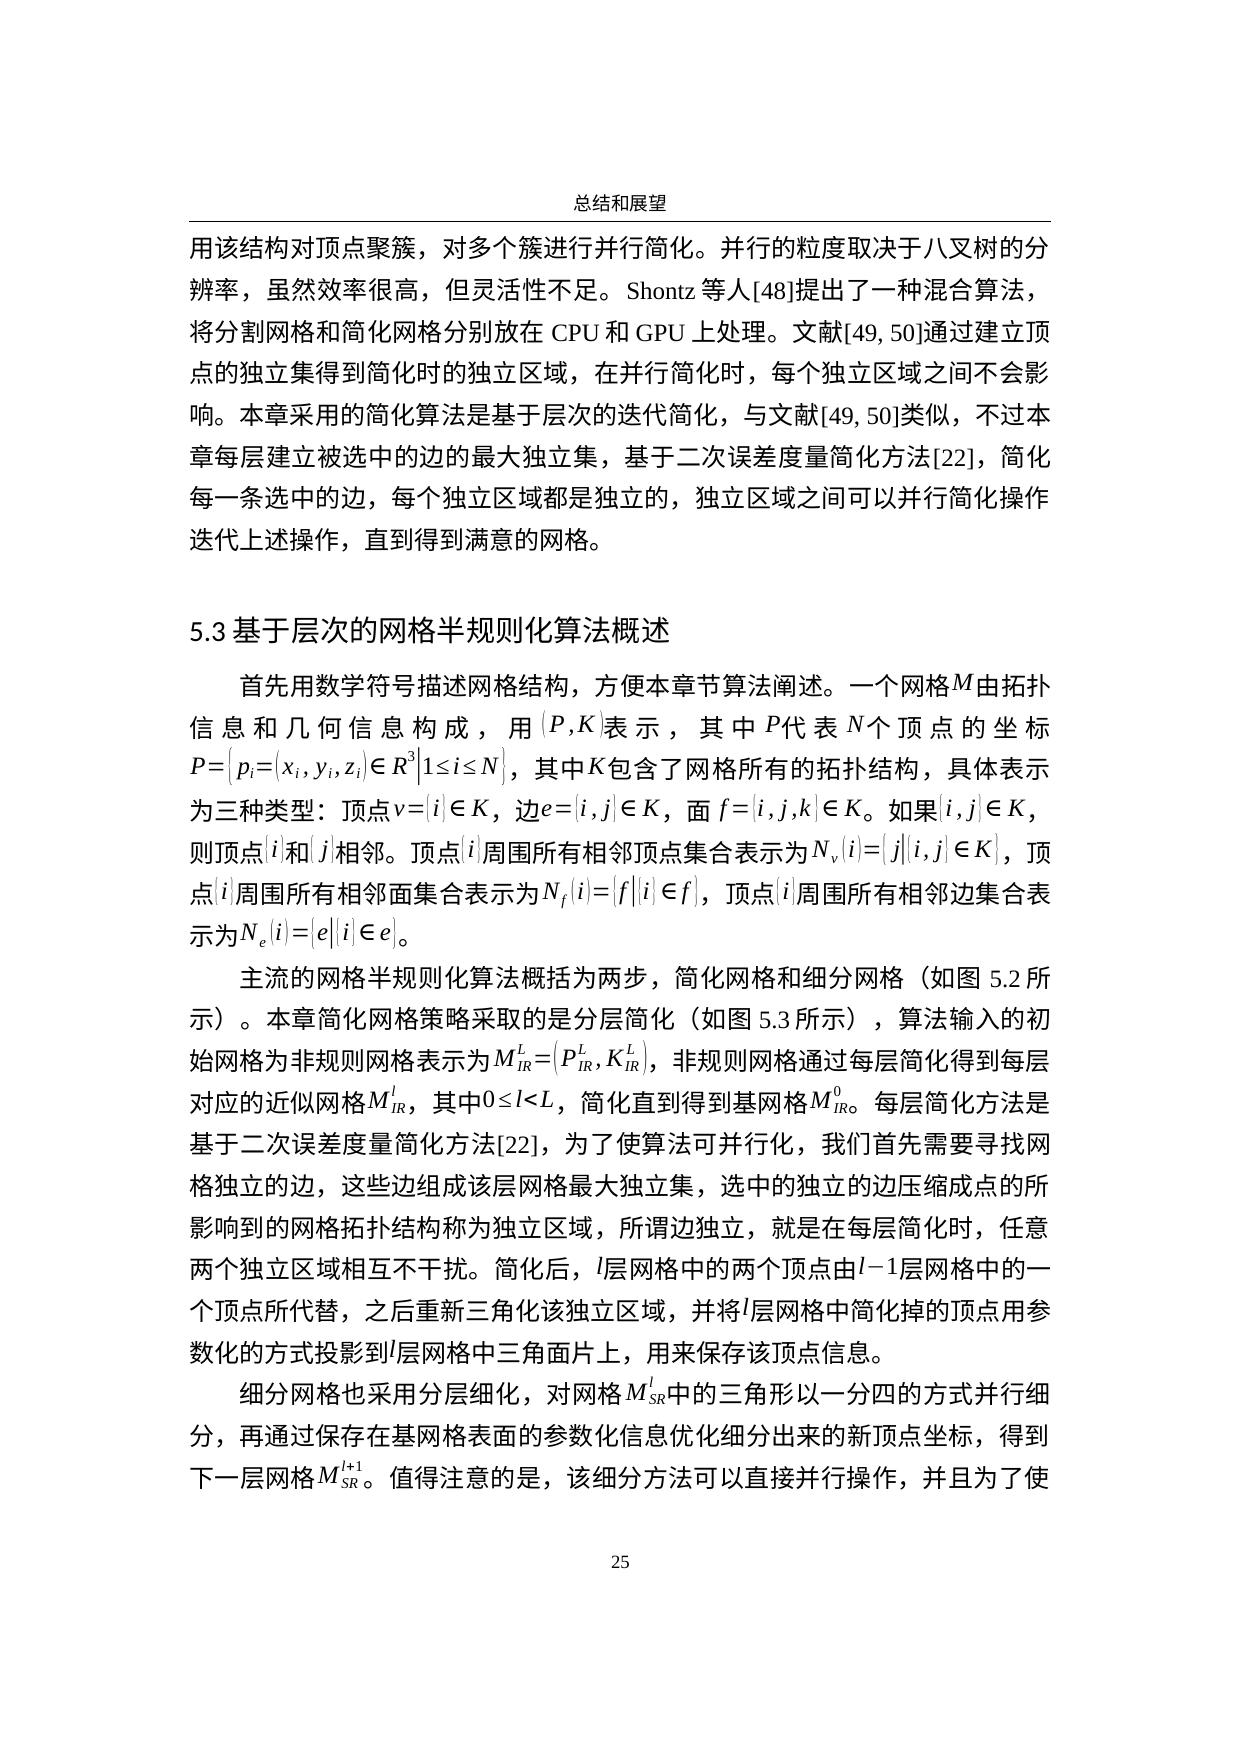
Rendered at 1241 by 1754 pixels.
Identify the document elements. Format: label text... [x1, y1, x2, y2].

text 基于层次的网格半规则化算法概述 [189, 608, 1051, 649]
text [189, 1370, 1051, 1495]
text 主流的网格半规则化算法概括为两步，简化网格和细分网格（如图5.2所示）。本章简化网格策略采取的是分层简化（如图5.3所示），算法输入的初始网格为非规则网格表示为，非规则网格通过每层简化得到每层对应的近似网格，其中，简化直到得到基网格。每层简化方法是基于二次误差度量简化方法[22]，为了使算法可并行化，我们首先需要寻找网格独立的边，这些边组成该层网格最大独立集，选中的独立的边压缩成点的所影响到的网格拓扑结构称为独立区域，所谓边独立，就是在每层简化时，任意两个独立区域相互不干扰。简化后，层网格中的两个顶点由层网格中的一个顶点所代替，之后重新三角化该独立区域，并将层网格中简化掉的顶点用参数化的方式投影到层网格中三角面片上，用来保存该顶点信息。 [189, 954, 1051, 1370]
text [189, 224, 1051, 558]
text 首先用数学符号描述网格结构，方便本章节算法阐述。一个网格由拓扑信息和几何信息构成，用表示，其中代表个顶点的坐标，其中包含了网格所有的拓扑结构，具体表示为三种类型：顶点，边，面 。如果，则顶点和相邻。顶点周围所有相邻顶点集合表示为，顶点周围所有相邻面集合表示为，顶点周围所有相邻边集合表示为。 [189, 662, 1051, 954]
